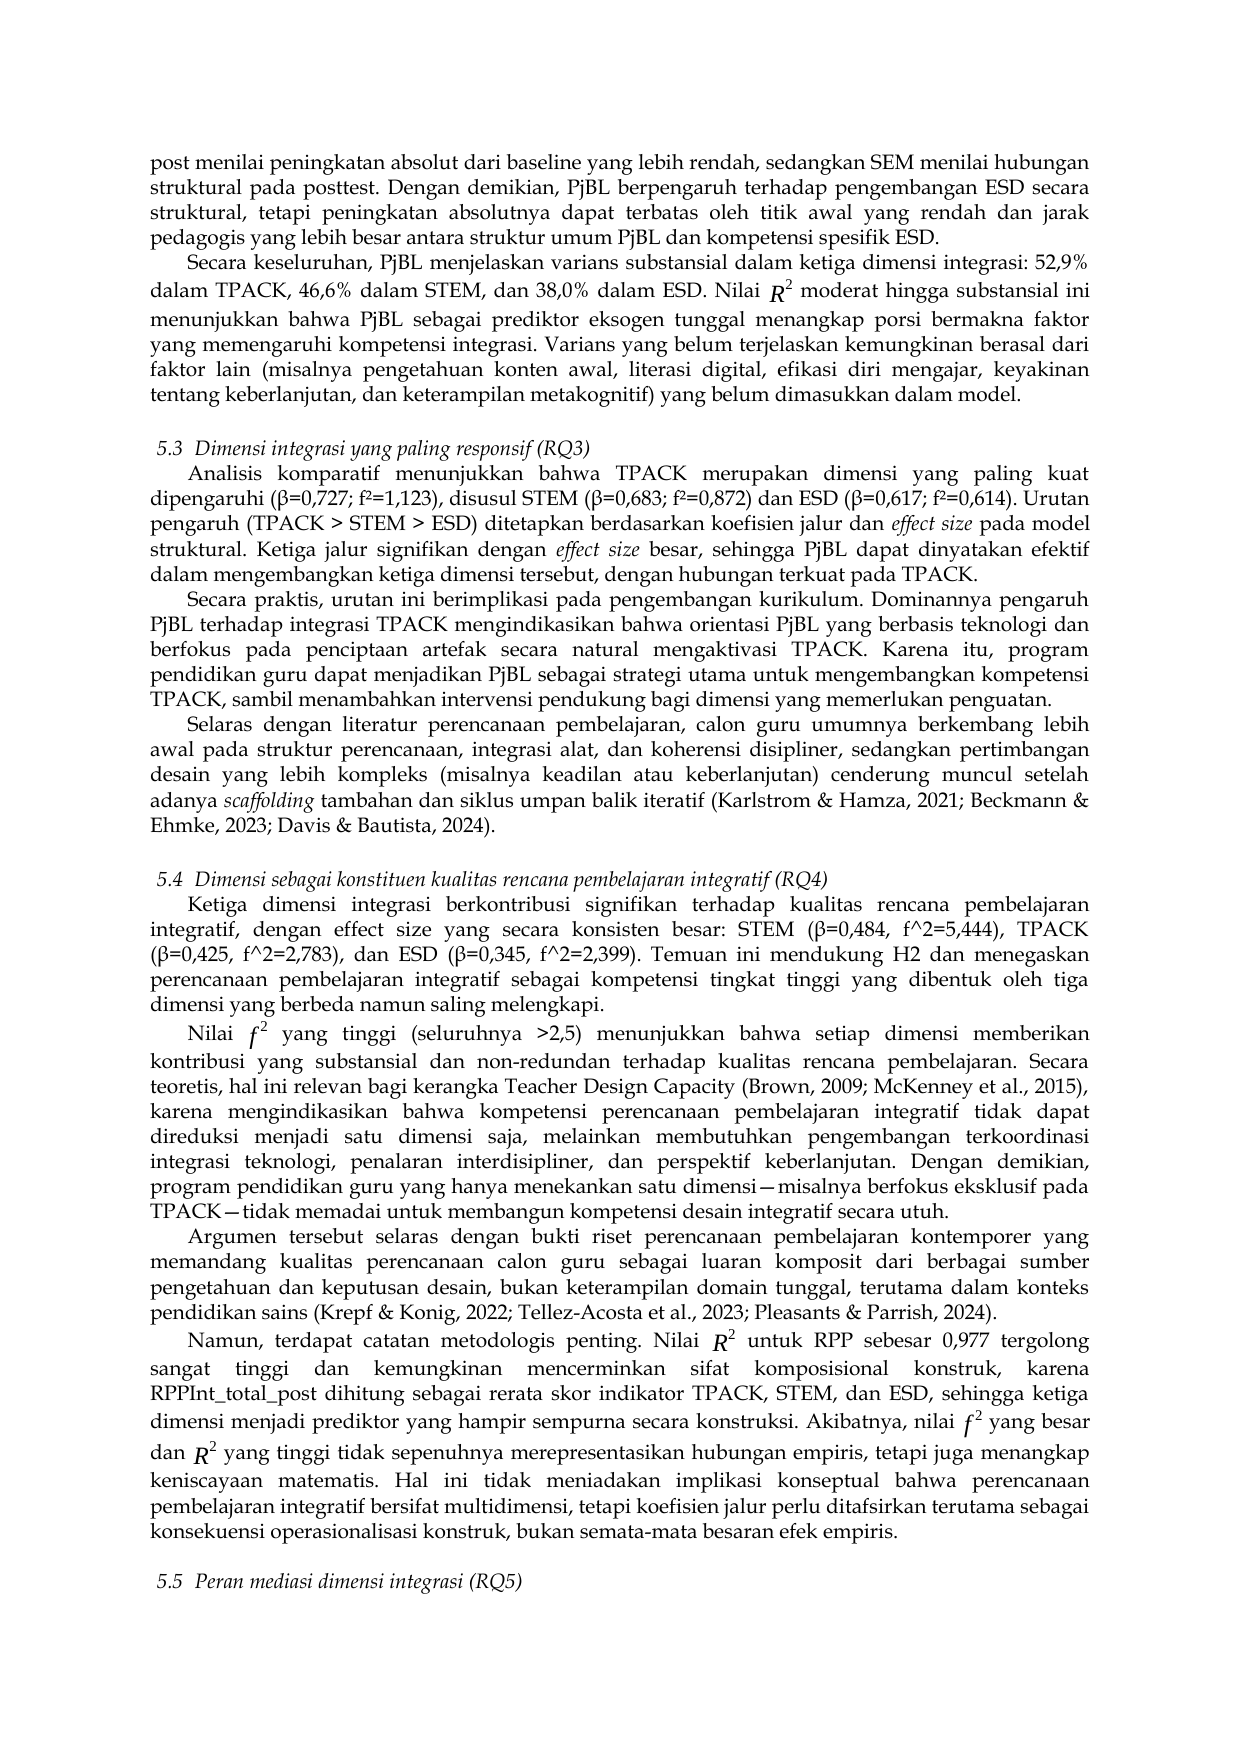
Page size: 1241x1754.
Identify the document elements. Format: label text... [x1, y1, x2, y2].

text Argumen tersebut selaras dengan bukti riset perencanaan pembelajaran kontemporer yang memandang kualitas perencanaan calon guru sebagai luaran komposit dari berbagai sumber pengetahuan dan keputusan desain, bukan keterampilan domain tunggal, terutama dalam konteks pendidikan sains (Krepf & Konig, 2022; Tellez-Acosta et al., 2023; Pleasants & Parrish, 2024). [150, 1224, 1090, 1325]
text Secara praktis, urutan ini berimplikasi pada pengembangan kurikulum. Dominannya pengaruh PjBL terhadap integrasi TPACK mengindikasikan bahwa orientasi PjBL yang berbasis teknologi dan berfokus pada penciptaan artefak secara natural mengaktivasi TPACK. Karena itu, program pendidikan guru dapat menjadikan PjBL sebagai strategi utama untuk mengembangkan kompetensi TPACK, sambil menambahkan intervensi pendukung bagi dimensi yang memerlukan penguatan. [150, 587, 1090, 712]
text Ketiga dimensi integrasi berkontribusi signifikan terhadap kualitas rencana pembelajaran integratif, dengan effect size yang secara konsisten besar: STEM (β=0,484, f^2=5,444), TPACK (β=0,425, f^2=2,783), dan ESD (β=0,345, f^2=2,399). Temuan ini mendukung H2 dan menegaskan perencanaan pembelajaran integratif sebagai kompetensi tingkat tinggi yang dibentuk oleh tiga dimensi yang berbeda namun saling melengkapi. [150, 892, 1090, 1018]
text Namun, terdapat catatan metodologis penting. Nilai untuk RPP sebesar 0,977 tergolong sangat tinggi dan kemungkinan mencerminkan sifat komposisional konstruk, karena RPPInt_total_post dihitung sebagai rerata skor indikator TPACK, STEM, dan ESD, sehingga ketiga dimensi menjadi prediktor yang hampir sempurna secara konstruksi. Akibatnya, nilai yang besar dan yang tinggi tidak sepenuhnya merepresentasikan hubungan empiris, tetapi juga menangkap keniscayaan matematis. Hal ini tidak meniadakan implikasi konseptual bahwa perencanaan pembelajaran integratif bersifat multidimensi, tetapi koefisien jalur perlu ditafsirkan terutama sebagai konsekuensi operasionalisasi konstruk, bukan semata-mata besaran efek empiris. [150, 1325, 1090, 1544]
list Peran mediasi dimensi integrasi (RQ5) [157, 1569, 1090, 1594]
list Dimensi integrasi yang paling responsif (RQ3) [157, 436, 1090, 461]
list Dimensi sebagai konstituen kualitas rencana pembelajaran integratif (RQ4) [157, 867, 1090, 892]
text Analisis komparatif menunjukkan bahwa TPACK merupakan dimensi yang paling kuat dipengaruhi (β=0,727; f²=1,123), disusul STEM (β=0,683; f²=0,872) dan ESD (β=0,617; f²=0,614). Urutan pengaruh (TPACK > STEM > ESD) ditetapkan berdasarkan koefisien jalur dan effect size pada model struktural. Ketiga jalur signifikan dengan effect size besar, sehingga PjBL dapat dinyatakan efektif dalam mengembangkan ketiga dimensi tersebut, dengan hubungan terkuat pada TPACK. [150, 461, 1090, 587]
text Nilai yang tinggi (seluruhnya >2,5) menunjukkan bahwa setiap dimensi memberikan kontribusi yang substansial dan non-redundan terhadap kualitas rencana pembelajaran. Secara teoretis, hal ini relevan bagi kerangka Teacher Design Capacity (Brown, 2009; McKenney et al., 2015), karena mengindikasikan bahwa kompetensi perencanaan pembelajaran integratif tidak dapat direduksi menjadi satu dimensi saja, melainkan membutuhkan pengembangan terkoordinasi integrasi teknologi, penalaran interdisipliner, dan perspektif keberlanjutan. Dengan demikian, program pendidikan guru yang hanya menekankan satu dimensi—misalnya berfokus eksklusif pada TPACK—tidak memadai untuk membangun kompetensi desain integratif secara utuh. [150, 1018, 1090, 1224]
text Secara keseluruhan, PjBL menjelaskan varians substansial dalam ketiga dimensi integrasi: 52,9% dalam TPACK, 46,6% dalam STEM, dan 38,0% dalam ESD. Nilai moderat hingga substansial ini menunjukkan bahwa PjBL sebagai prediktor eksogen tunggal menangkap porsi bermakna faktor yang memengaruhi kompetensi integrasi. Varians yang belum terjelaskan kemungkinan berasal dari faktor lain (misalnya pengetahuan konten awal, literasi digital, efikasi diri mengajar, keyakinan tentang keberlanjutan, dan keterampilan metakognitif) yang belum dimasukkan dalam model. [150, 250, 1090, 407]
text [150, 150, 1090, 250]
text Selaras dengan literatur perencanaan pembelajaran, calon guru umumnya berkembang lebih awal pada struktur perencanaan, integrasi alat, dan koherensi disipliner, sedangkan pertimbangan desain yang lebih kompleks (misalnya keadilan atau keberlanjutan) cenderung muncul setelah adanya scaffolding tambahan dan siklus umpan balik iteratif (Karlstrom & Hamza, 2021; Beckmann & Ehmke, 2023; Davis & Bautista, 2024). [150, 712, 1090, 838]
